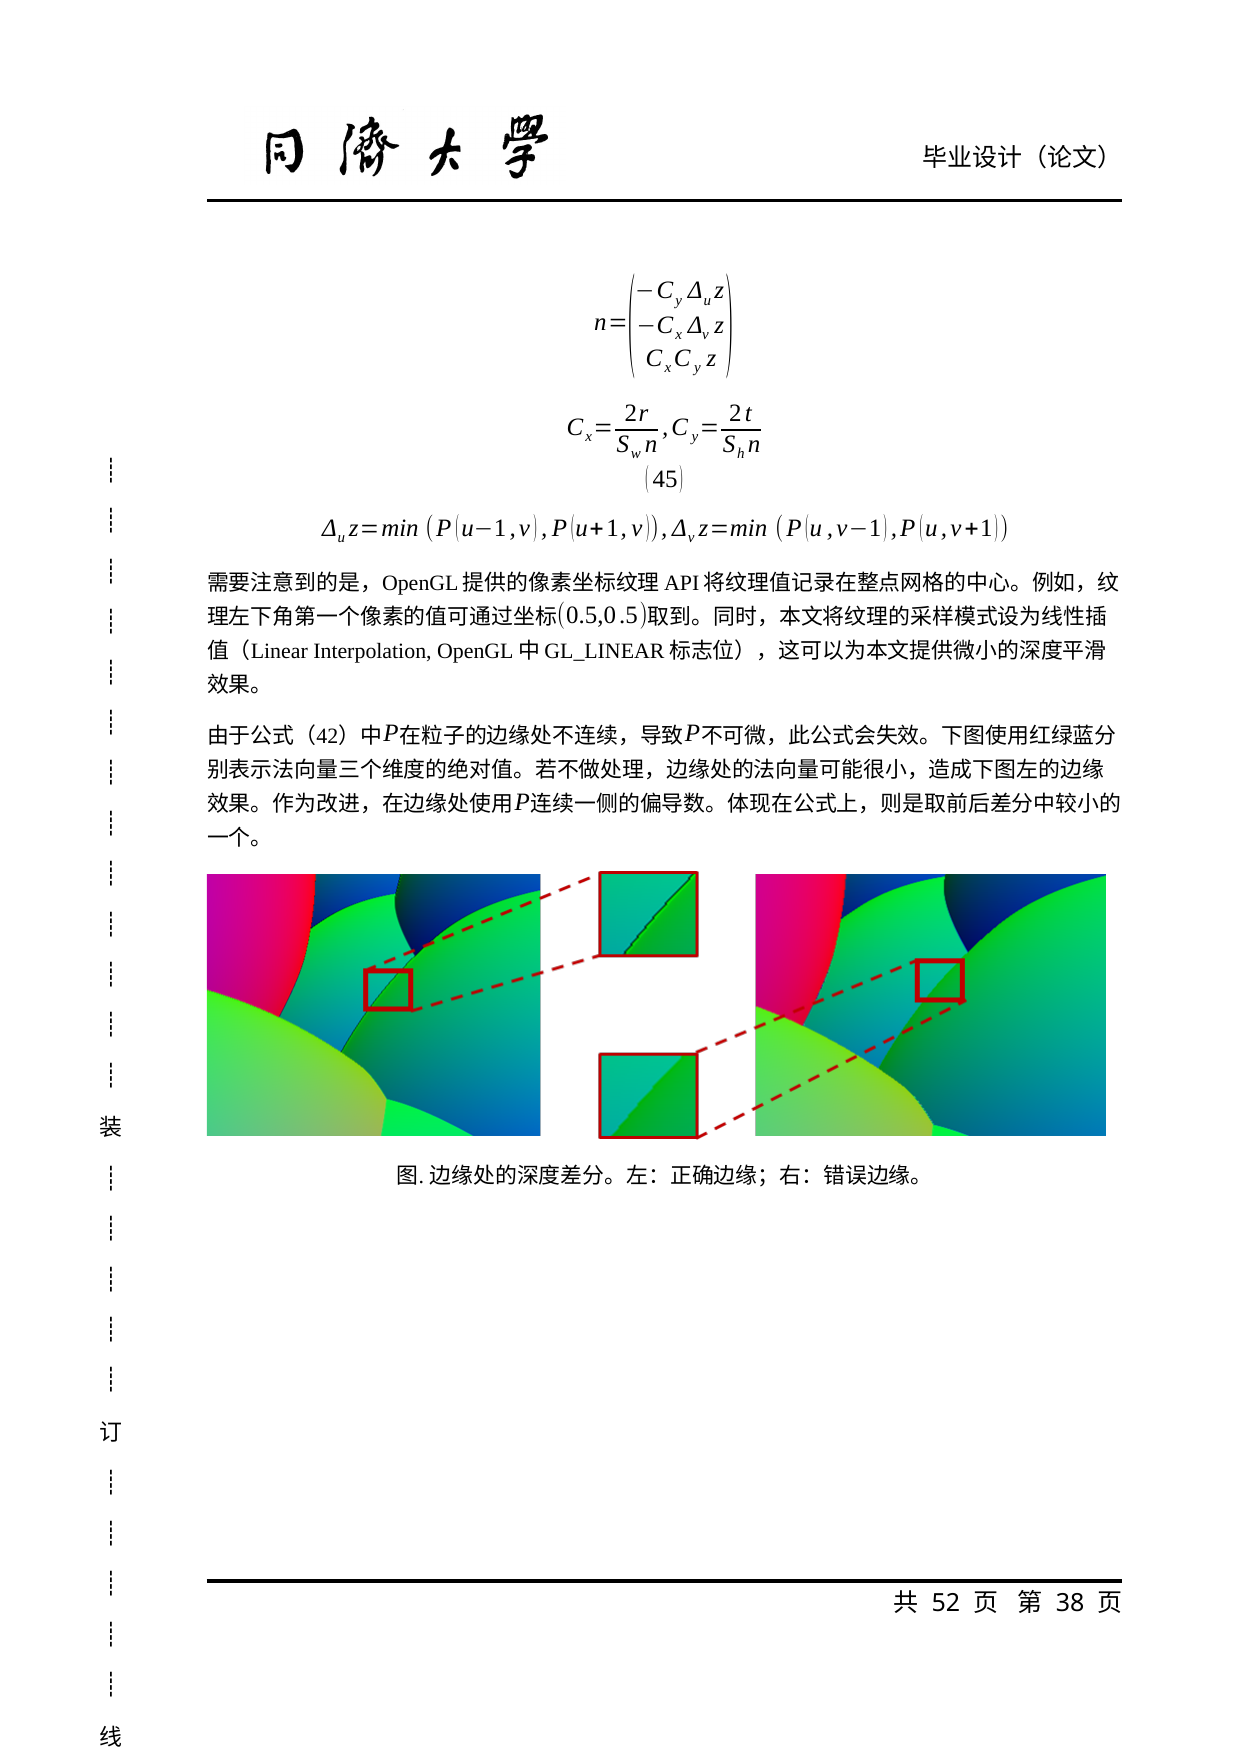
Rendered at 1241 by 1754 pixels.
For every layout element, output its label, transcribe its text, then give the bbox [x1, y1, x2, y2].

text 由于公式（42）中在粒子的边缘处不连续，导致不可微，此公式会失效。下图使用红绿蓝分别表示法向量三个维度的绝对值。若不做处理，边缘处的法向量可能很小，造成下图左的边缘效果。作为改进，在边缘处使用连续一侧的偏导数。体现在公式上，则是取前后差分中较小的一个。 [207, 718, 1122, 852]
picture [244, 106, 566, 185]
text 图. 边缘处的深度差分。左：正确边缘；右：错误边缘。 [207, 1158, 1122, 1190]
text 需要注意到的是，OpenGL提供的像素坐标纹理API将纹理值记录在整点网格的中心。例如，纹理左下角第一个像素的值可通过坐标取到。同时，本文将纹理的采样模式设为线性插值（Linear Interpolation, OpenGL中GL_LINEAR标志位），这可以为本文提供微小的深度平滑效果。 [207, 564, 1122, 699]
picture [206, 871, 1106, 1140]
